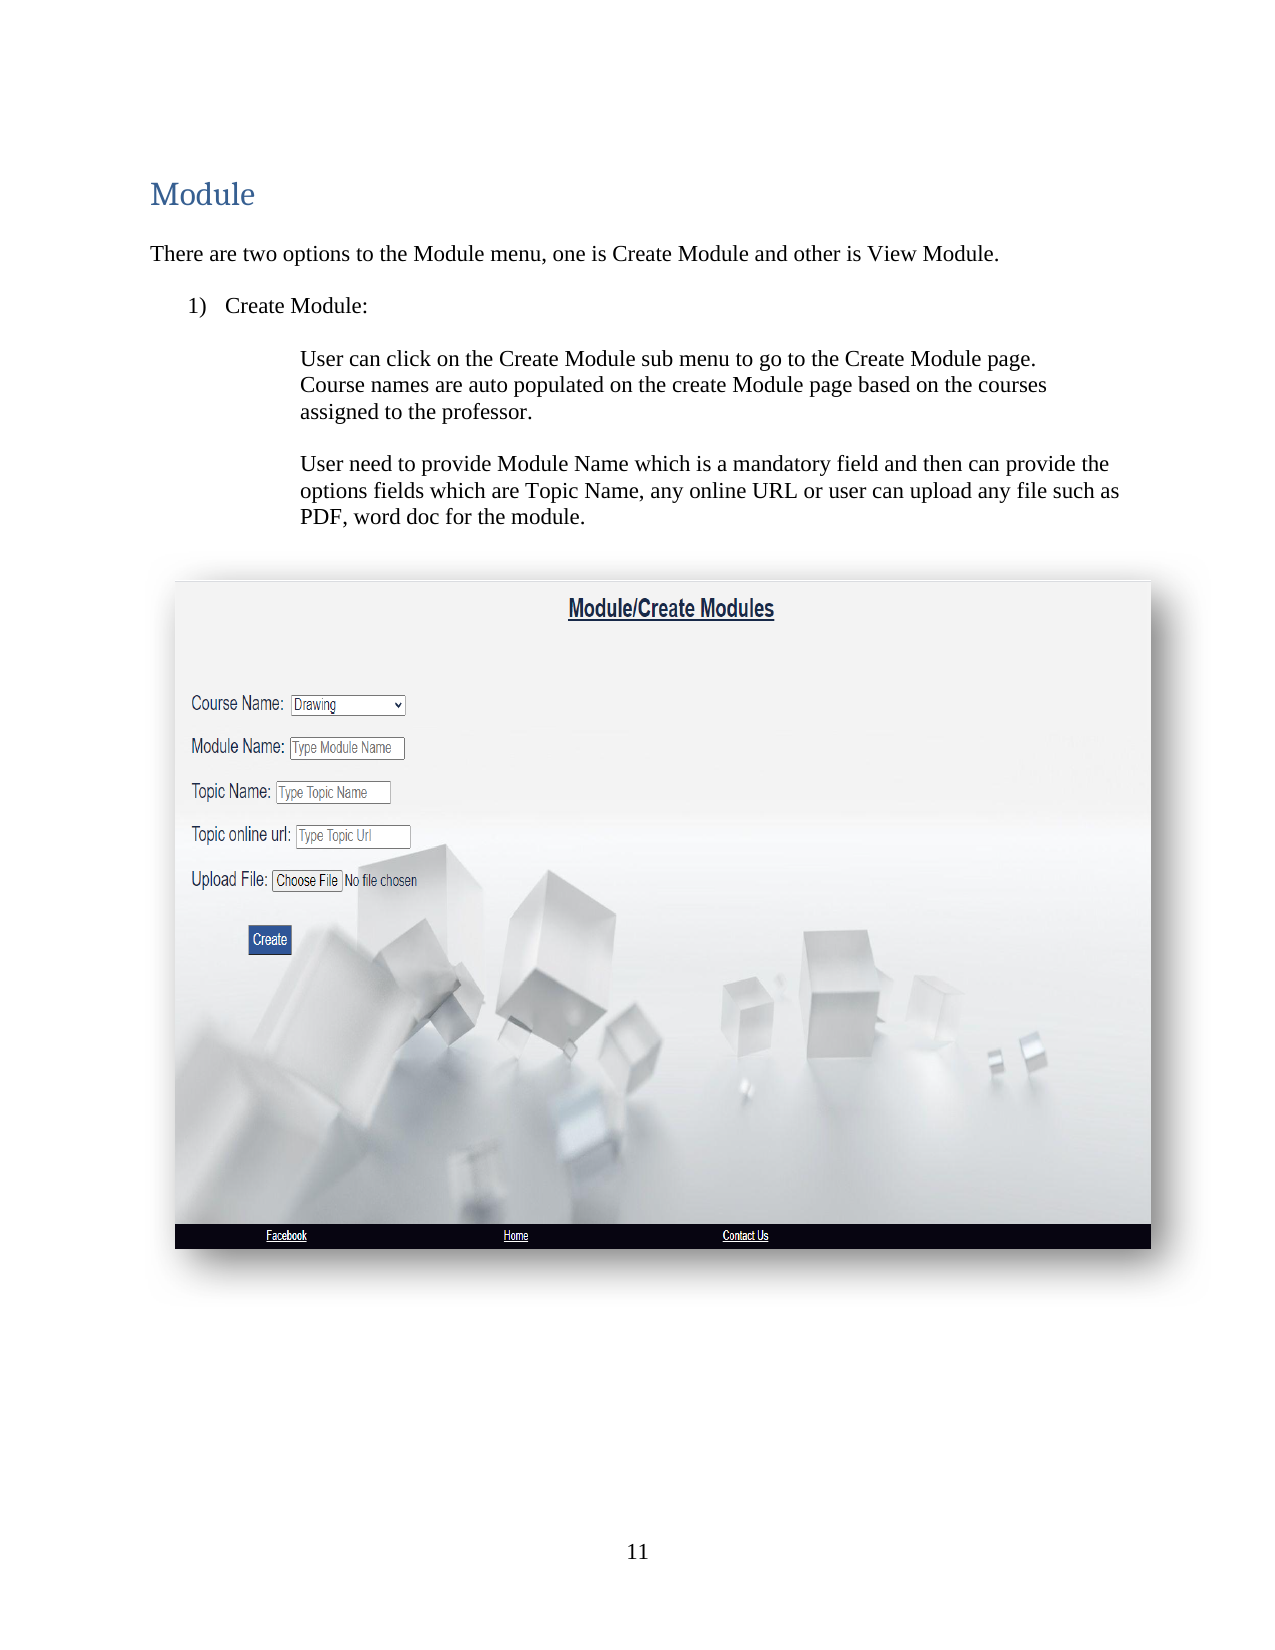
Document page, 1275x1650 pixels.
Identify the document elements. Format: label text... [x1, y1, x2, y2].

text User need to provide Module Name which is a mandatory field and then can provide the options fields which are Topic Name, any online URL or user can upload any file such as PDF, word doc for the module. [300, 451, 1125, 529]
list Create Module: [187, 292, 1125, 319]
picture [175, 580, 1151, 1249]
subtitle Module [150, 175, 1125, 213]
text User can click on the Create Module sub menu to go to the Create Module page. [225, 345, 1125, 371]
text There are two options to the Module menu, one is Create Module and other is View Module. [150, 240, 1125, 266]
text Course names are auto populated on the create Module page based on the courses assigned to the professor. [300, 371, 1125, 424]
